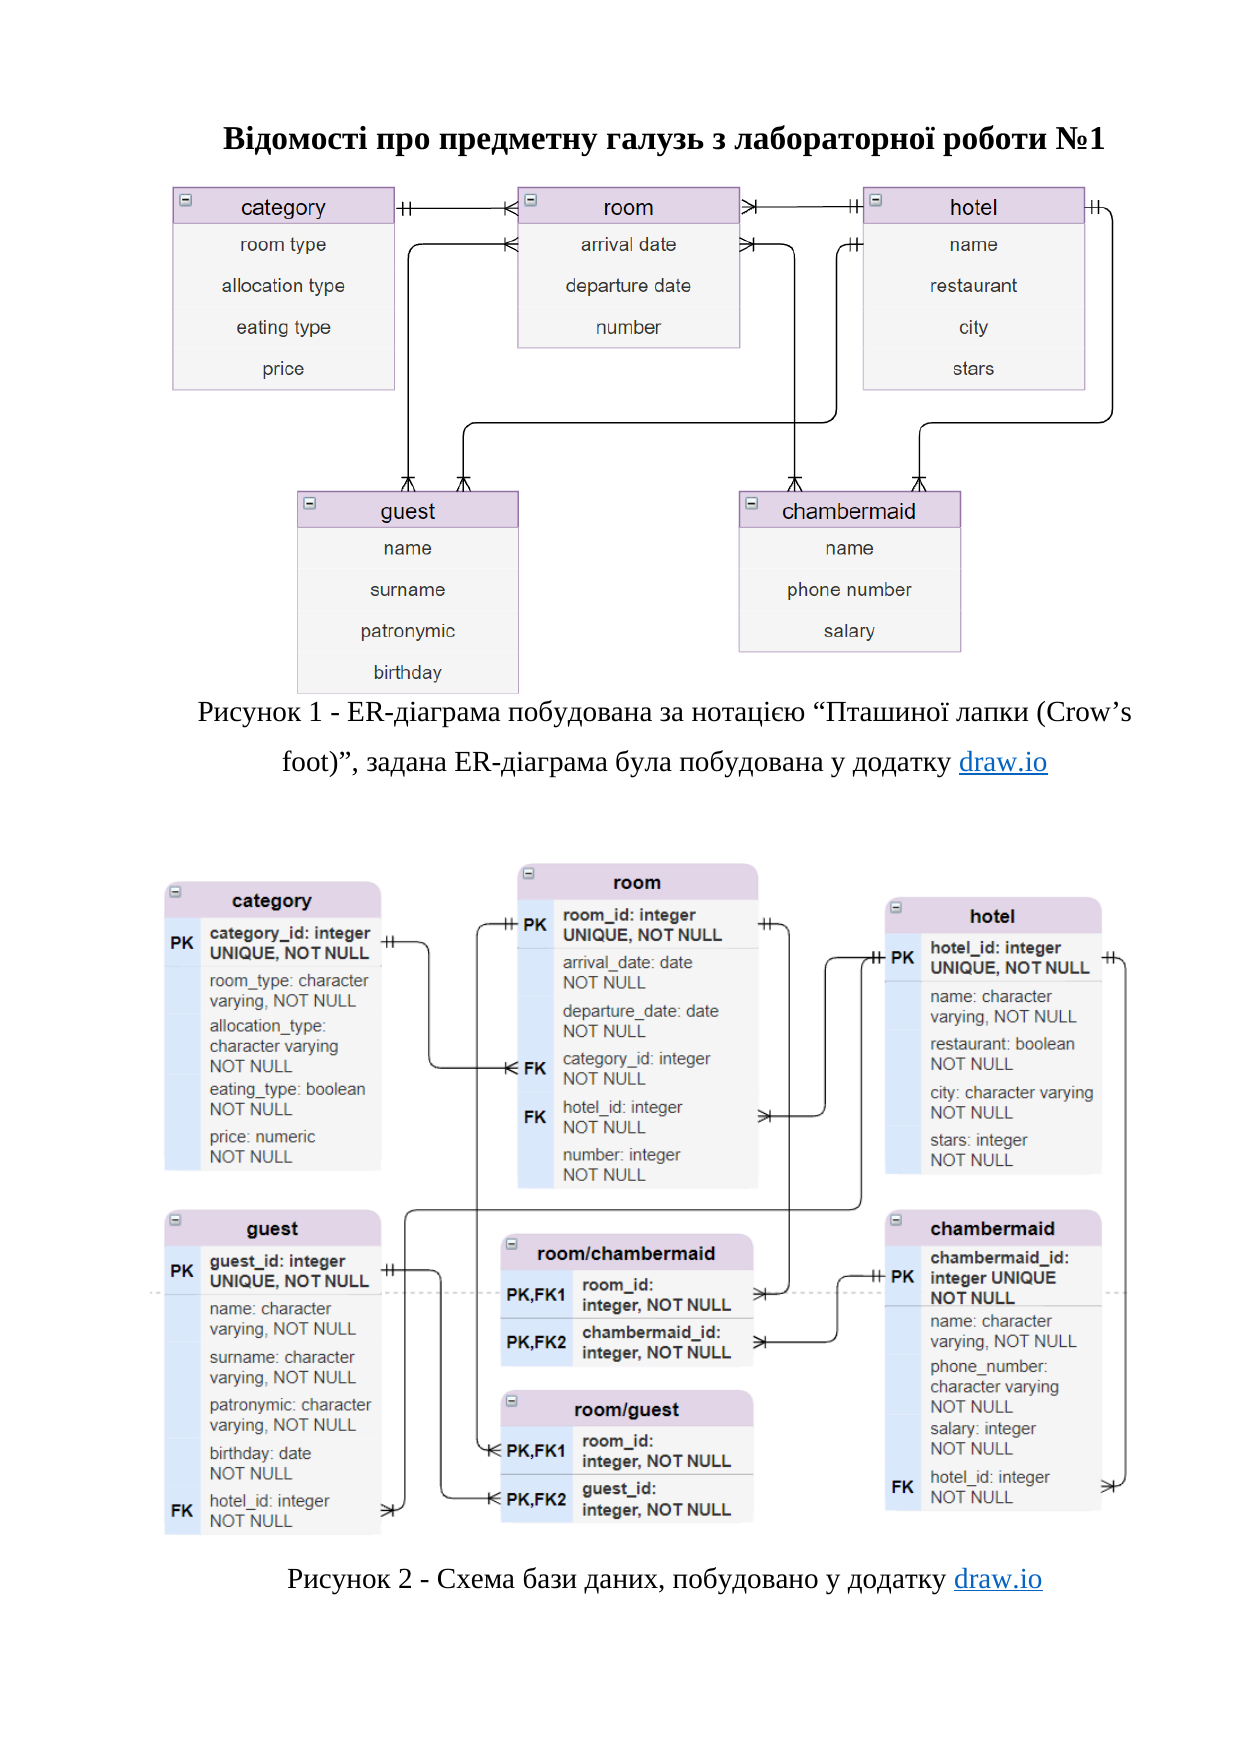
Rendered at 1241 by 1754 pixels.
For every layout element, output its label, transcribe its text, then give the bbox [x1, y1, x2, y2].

picture [171, 185, 1116, 694]
picture [150, 863, 1129, 1544]
text Відомості про предметну галузь з лабораторної роботи №1 [177, 118, 1152, 156]
